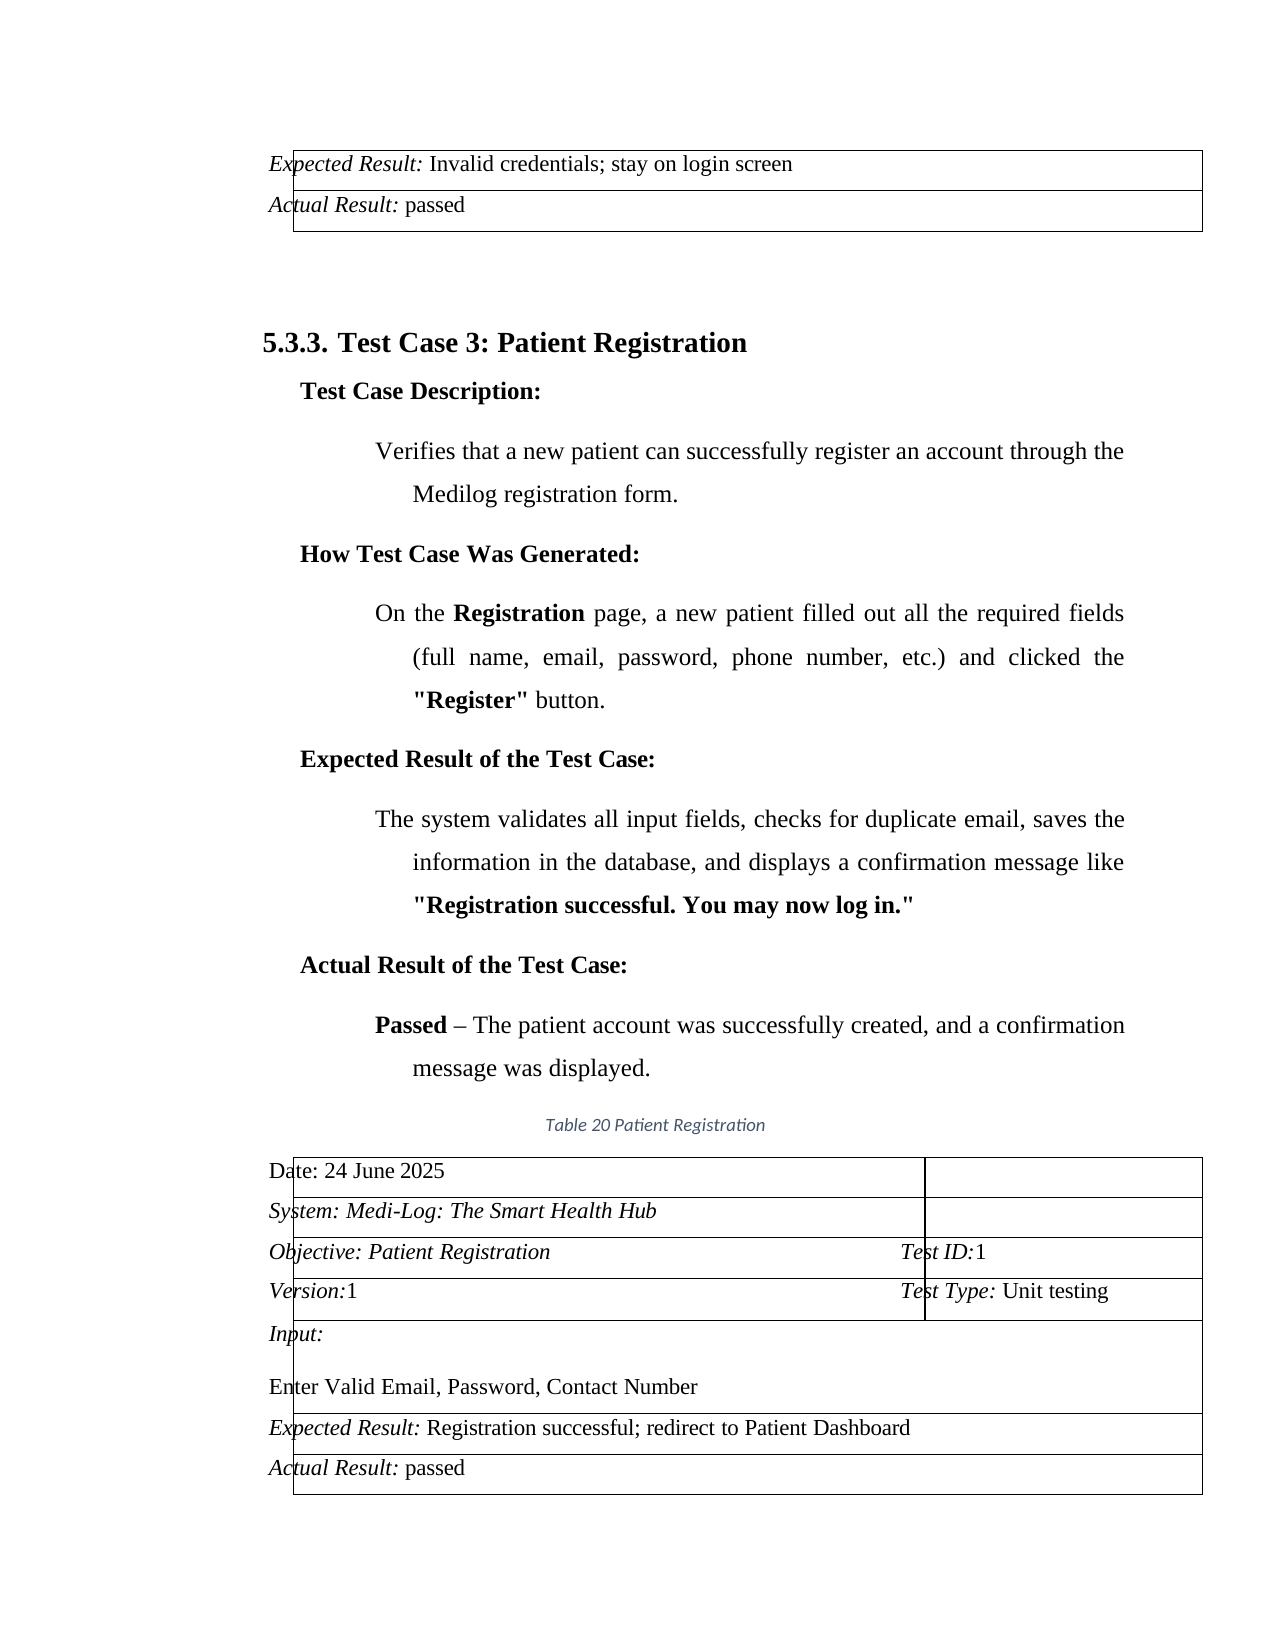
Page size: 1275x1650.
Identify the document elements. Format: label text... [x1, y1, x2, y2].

table_cell Input: Enter Valid Email, Password, Contact Number [294, 1321, 1202, 1413]
table_cell Version:1 [294, 1279, 924, 1320]
table_cell Actual Result: passed [294, 191, 1202, 231]
table_cell Test Type: Unit testing [926, 1279, 1202, 1320]
table_cell System: Medi-Log: The Smart Health Hub [294, 1198, 924, 1237]
text How Test Case Was Generated: [300, 539, 1125, 567]
table_header Date: 24 June 2025 [294, 1158, 924, 1197]
subtitle Test Case 3: Patient Registration [262, 326, 1125, 359]
text Actual Result of the Test Case: [300, 950, 1125, 979]
text Test Case Description: [300, 376, 1125, 405]
text Table 20 Patient Registration [187, 1113, 1125, 1136]
table_cell Expected Result: Invalid credentials; stay on login screen [294, 151, 1202, 190]
table_header [926, 1158, 1202, 1197]
table_cell Objective: Patient Registration [294, 1238, 924, 1278]
text Verifies that a new patient can successfully register an account through the Medilog registration form. [375, 436, 1125, 508]
table_cell Test ID:1 [926, 1238, 1202, 1278]
table_cell [926, 1198, 1202, 1237]
table_cell Actual Result: passed [294, 1455, 1202, 1494]
table_cell Expected Result: Registration successful; redirect to Patient Dashboard [294, 1414, 1202, 1453]
text On the Registration page, a new patient filled out all the required fields (full name, email, password, phone number, etc.) and clicked the "Register" button. [375, 598, 1125, 713]
text Expected Result of the Test Case: [300, 744, 1125, 773]
text The system validates all input fields, checks for duplicate email, saves the information in the database, and displays a confirmation message like "Registration successful. You may now log in." [375, 804, 1125, 919]
text Passed – The patient account was successfully created, and a confirmation message was displayed. [375, 1010, 1125, 1082]
